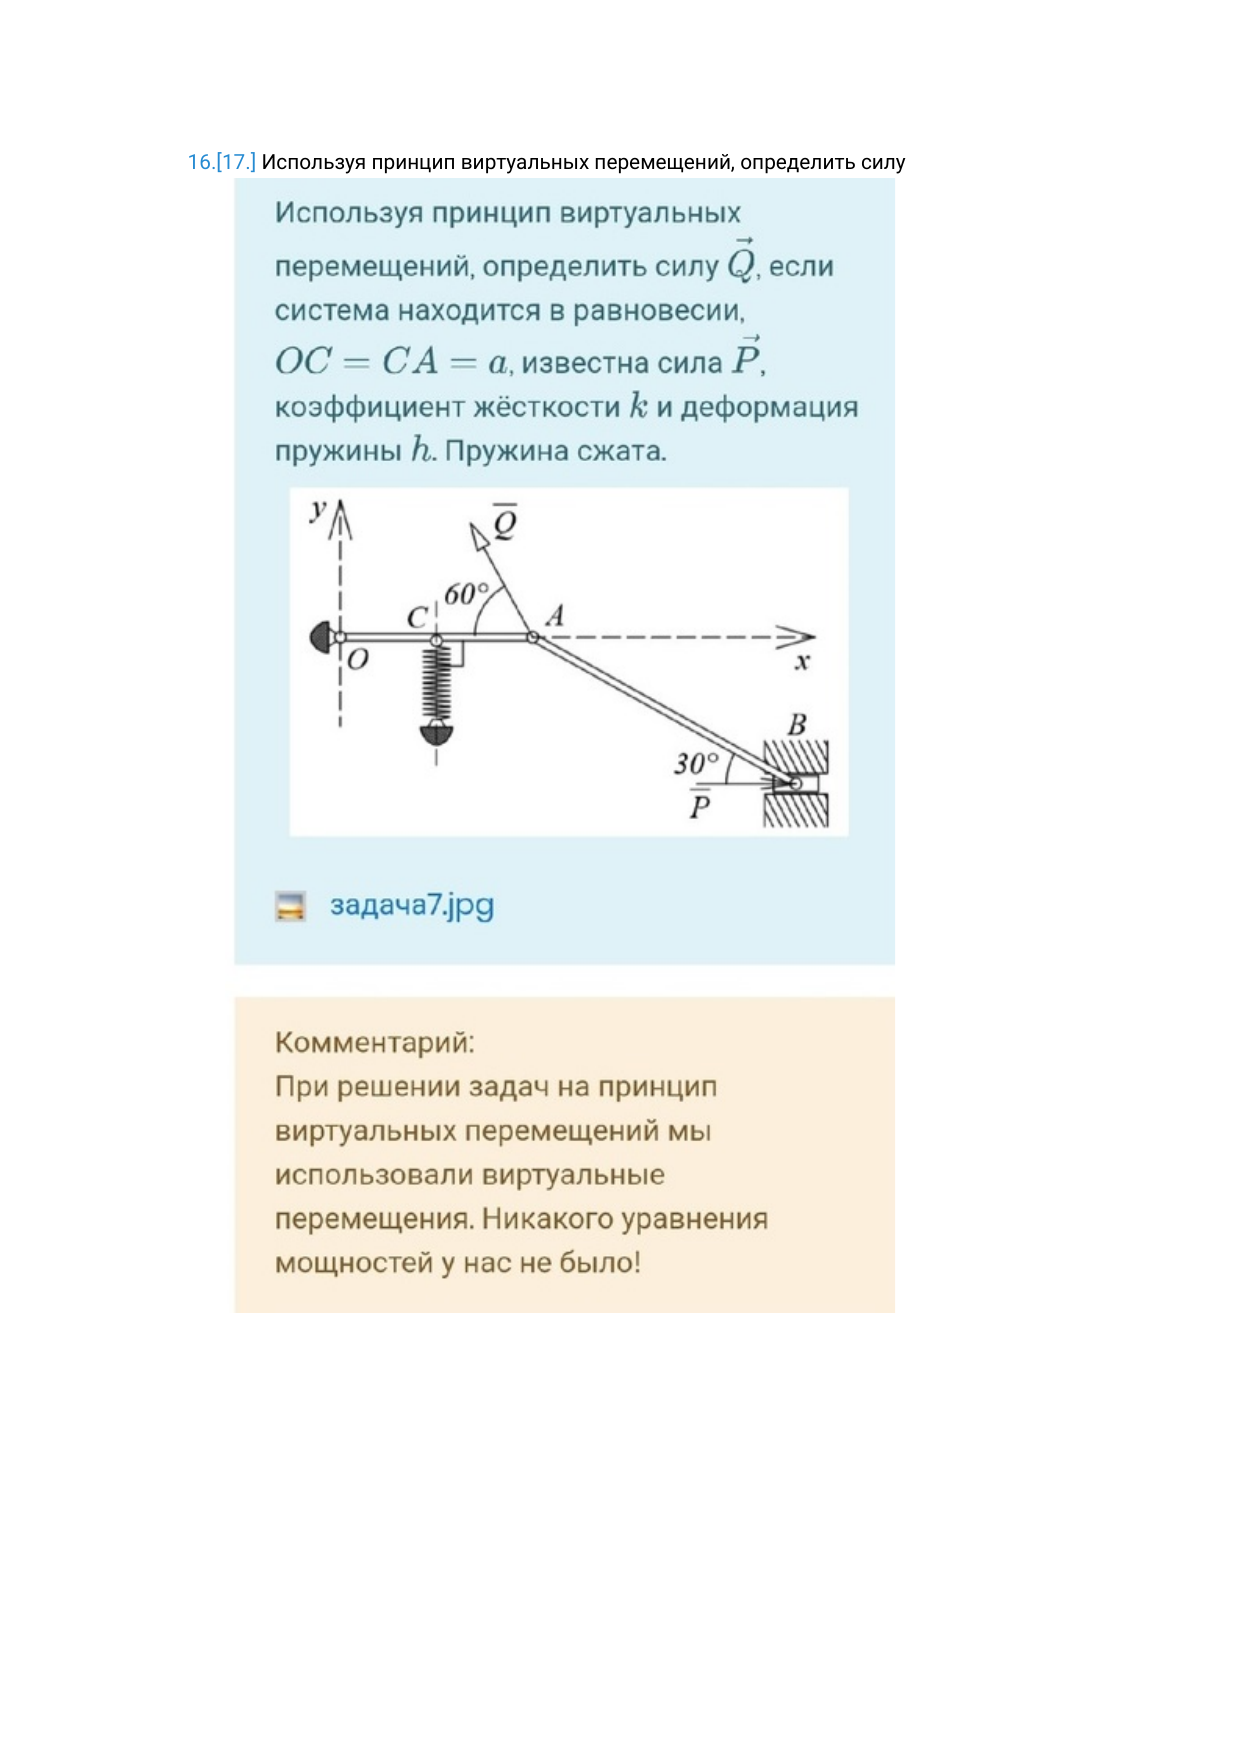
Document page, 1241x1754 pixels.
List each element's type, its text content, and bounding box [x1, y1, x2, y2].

picture [225, 178, 896, 1313]
